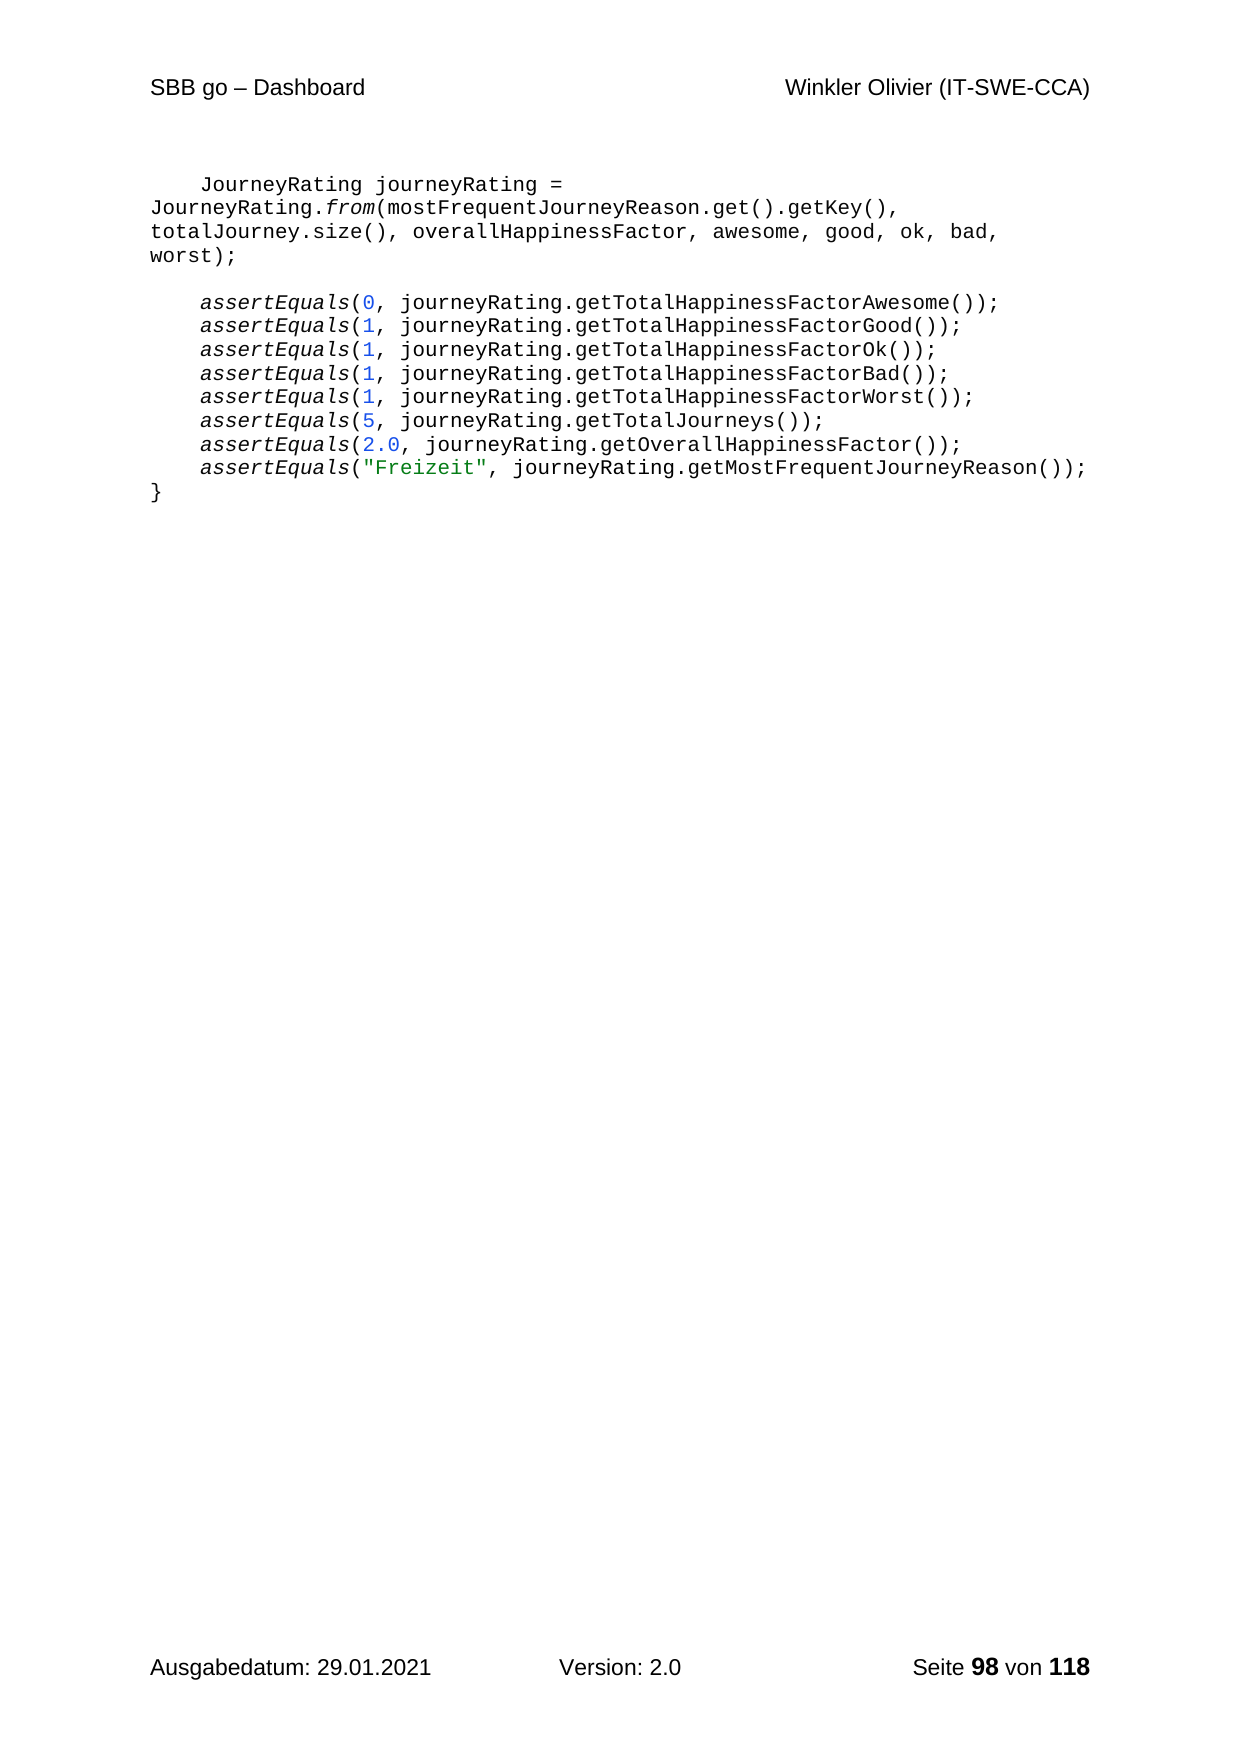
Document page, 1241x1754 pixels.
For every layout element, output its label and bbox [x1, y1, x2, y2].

text [150, 150, 1090, 505]
